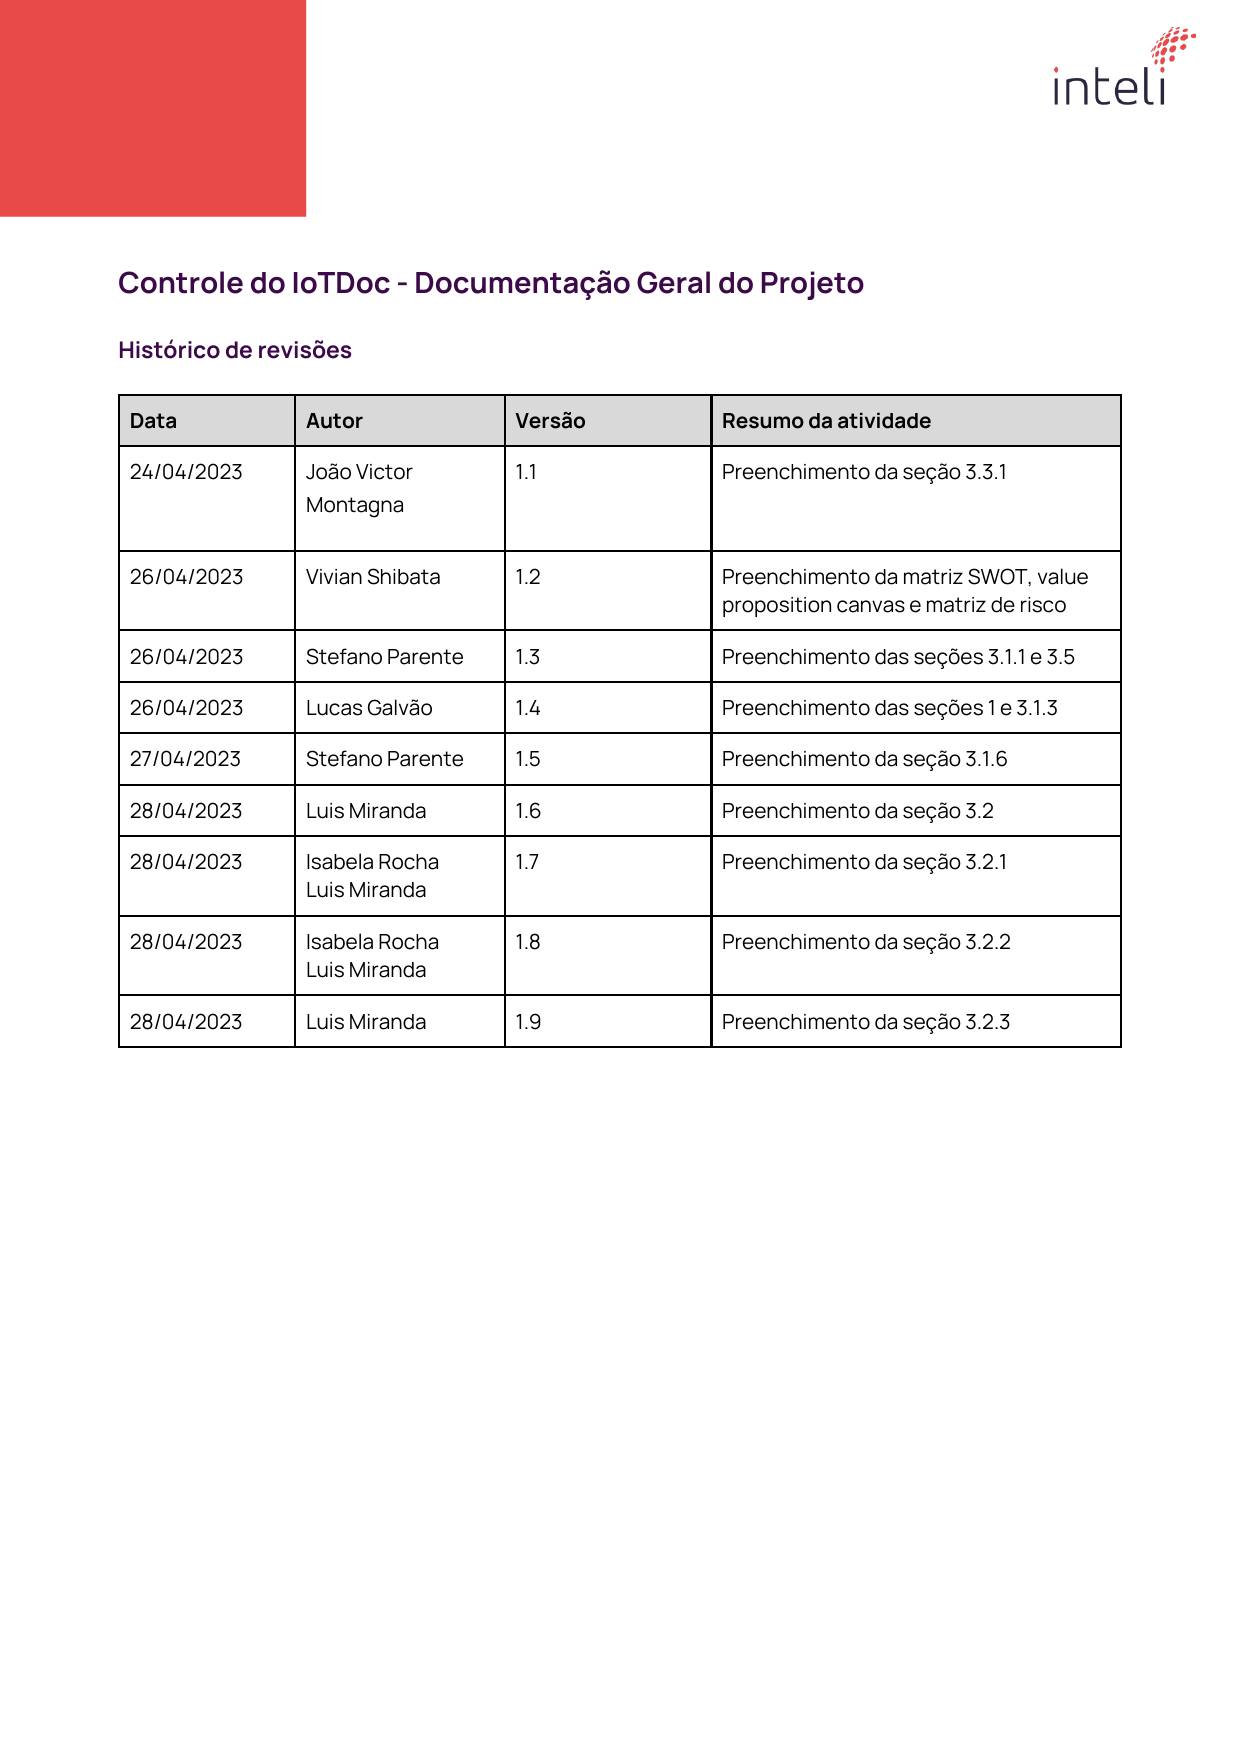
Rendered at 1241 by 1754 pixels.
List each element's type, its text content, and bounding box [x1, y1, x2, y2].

table_cell Preenchimento da matriz SWOT, value proposition canvas e matriz de risco [713, 552, 1120, 629]
table_cell 1.2 [506, 552, 710, 629]
table_cell Preenchimento da seção 3.2.1 [713, 837, 1120, 914]
table_cell Luis Miranda [296, 996, 504, 1046]
table_cell 1.4 [506, 683, 710, 732]
table_cell Stefano Parente [296, 734, 504, 783]
table_cell 1.3 [506, 631, 710, 681]
table_cell Isabela Rocha Luis Miranda [296, 917, 504, 994]
table_header Autor [296, 396, 504, 445]
table_cell 28/04/2023 [120, 837, 294, 914]
text Controle do IoTDoc - Documentação Geral do Projeto [118, 124, 1122, 302]
table_cell 24/04/2023 [120, 447, 294, 549]
table_cell Preenchimento da seção 3.3.1 [713, 447, 1120, 549]
table_cell 27/04/2023 [120, 734, 294, 783]
table_header Data [120, 396, 294, 445]
text Histórico de revisões [118, 334, 1122, 366]
table_cell 28/04/2023 [120, 786, 294, 835]
table_cell João Victor Montagna [296, 447, 504, 549]
picture [0, 0, 307, 217]
table_cell 26/04/2023 [120, 631, 294, 681]
table_header Versão [506, 396, 710, 445]
table_cell Preenchimento da seção 3.2 [713, 786, 1120, 835]
table_cell Luis Miranda [296, 786, 504, 835]
table_cell 1.5 [506, 734, 710, 783]
table_cell Isabela Rocha Luis Miranda [296, 837, 504, 914]
table_cell Vivian Shibata [296, 552, 504, 629]
table_cell Preenchimento da seção 3.2.2 [713, 917, 1120, 994]
table_cell 1.8 [506, 917, 710, 994]
table_cell Stefano Parente [296, 631, 504, 681]
table_cell 28/04/2023 [120, 917, 294, 994]
table_cell 1.6 [506, 786, 710, 835]
table_cell Preenchimento das seções 1 e 3.1.3 [713, 683, 1120, 732]
picture [1054, 27, 1197, 105]
table_cell Lucas Galvão [296, 683, 504, 732]
table_header Resumo da atividade [713, 396, 1120, 445]
table_cell 28/04/2023 [120, 996, 294, 1046]
table_cell 1.9 [506, 996, 710, 1046]
table_cell Preenchimento das seções 3.1.1 e 3.5 [713, 631, 1120, 681]
table_cell Preenchimento da seção 3.1.6 [713, 734, 1120, 783]
table_cell 1.7 [506, 837, 710, 914]
table_cell 1.1 [506, 447, 710, 549]
table_cell 26/04/2023 [120, 683, 294, 732]
table_cell Preenchimento da seção 3.2.3 [713, 996, 1120, 1046]
table_cell 26/04/2023 [120, 552, 294, 629]
